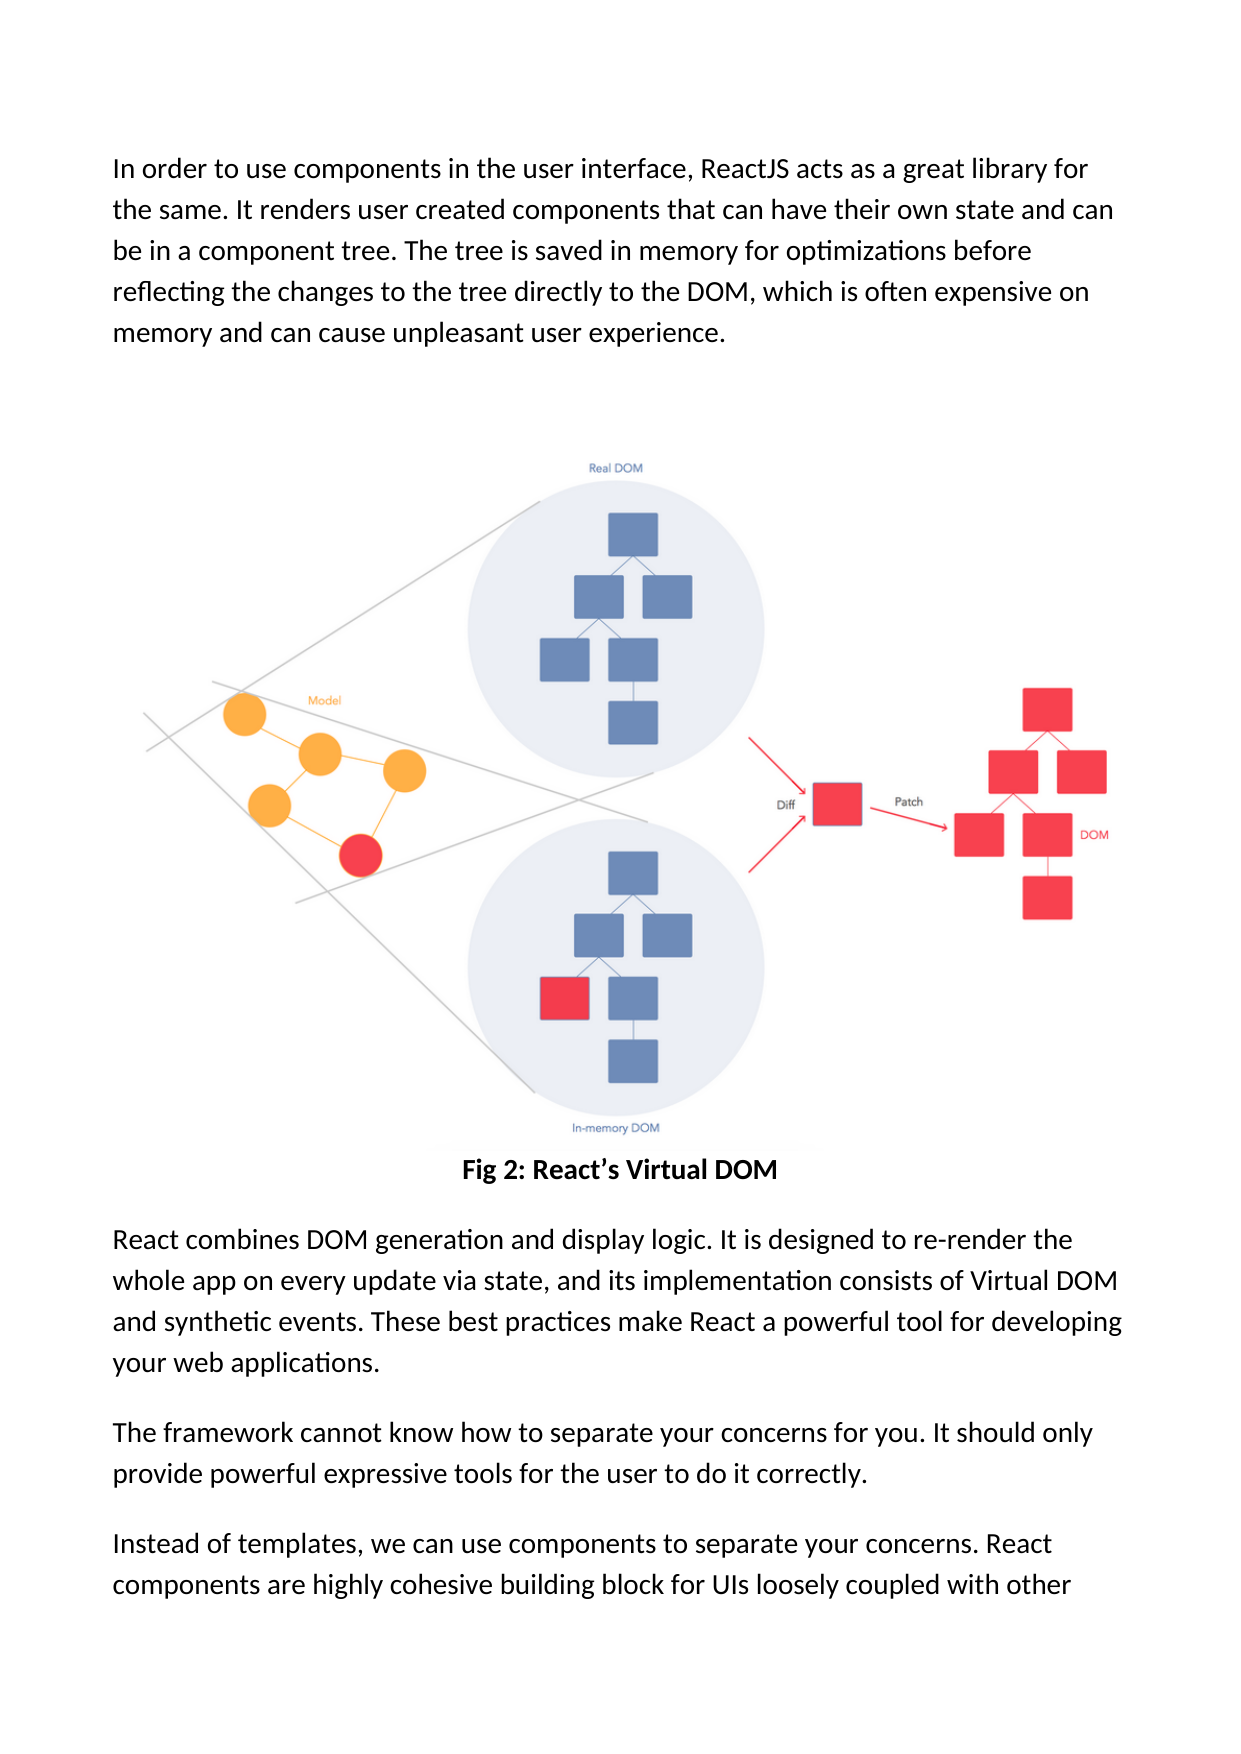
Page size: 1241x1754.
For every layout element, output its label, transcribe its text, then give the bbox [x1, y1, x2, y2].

text React combines DOM generation and display logic. It is designed to re-render the whole app on every update via state, and its implementation consists of Virtual DOM and synthetic events. These best practices make React a powerful tool for developing your web applications. [112, 1221, 1128, 1379]
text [112, 1525, 1128, 1601]
picture [112, 453, 1133, 1151]
text Fig 2: React’s Virtual DOM [112, 1151, 1128, 1186]
text In order to use components in the user interface, ReactJS acts as a great library for the same. It renders user created components that can have their own state and can be in a component tree. The tree is saved in memory for optimizations before reflecting the changes to the tree directly to the DOM, which is often expensive on memory and can cause unpleasant user experience. [112, 150, 1128, 349]
text The framework cannot know how to separate your concerns for you. It should only provide powerful expressive tools for the user to do it correctly. [112, 1414, 1128, 1490]
